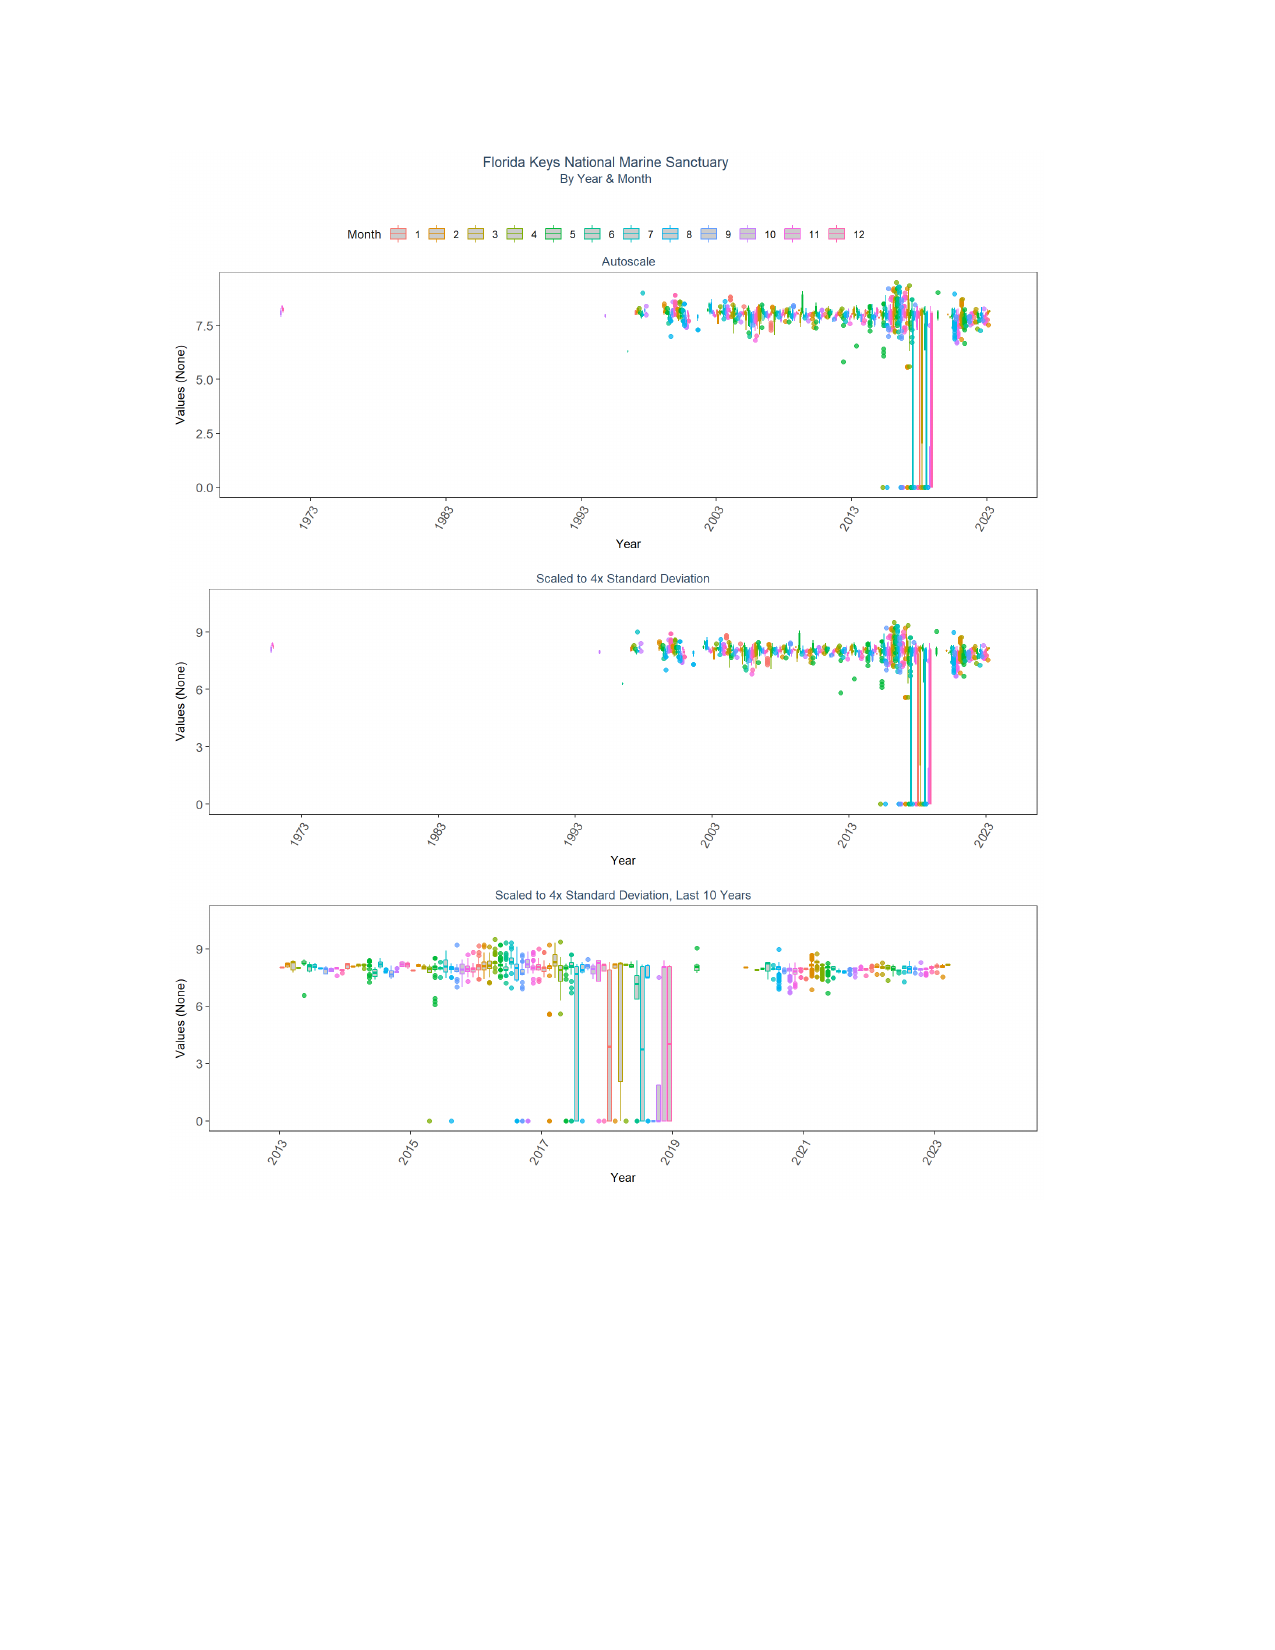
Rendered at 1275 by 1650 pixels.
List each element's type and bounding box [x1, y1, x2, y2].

picture [168, 150, 1044, 1200]
